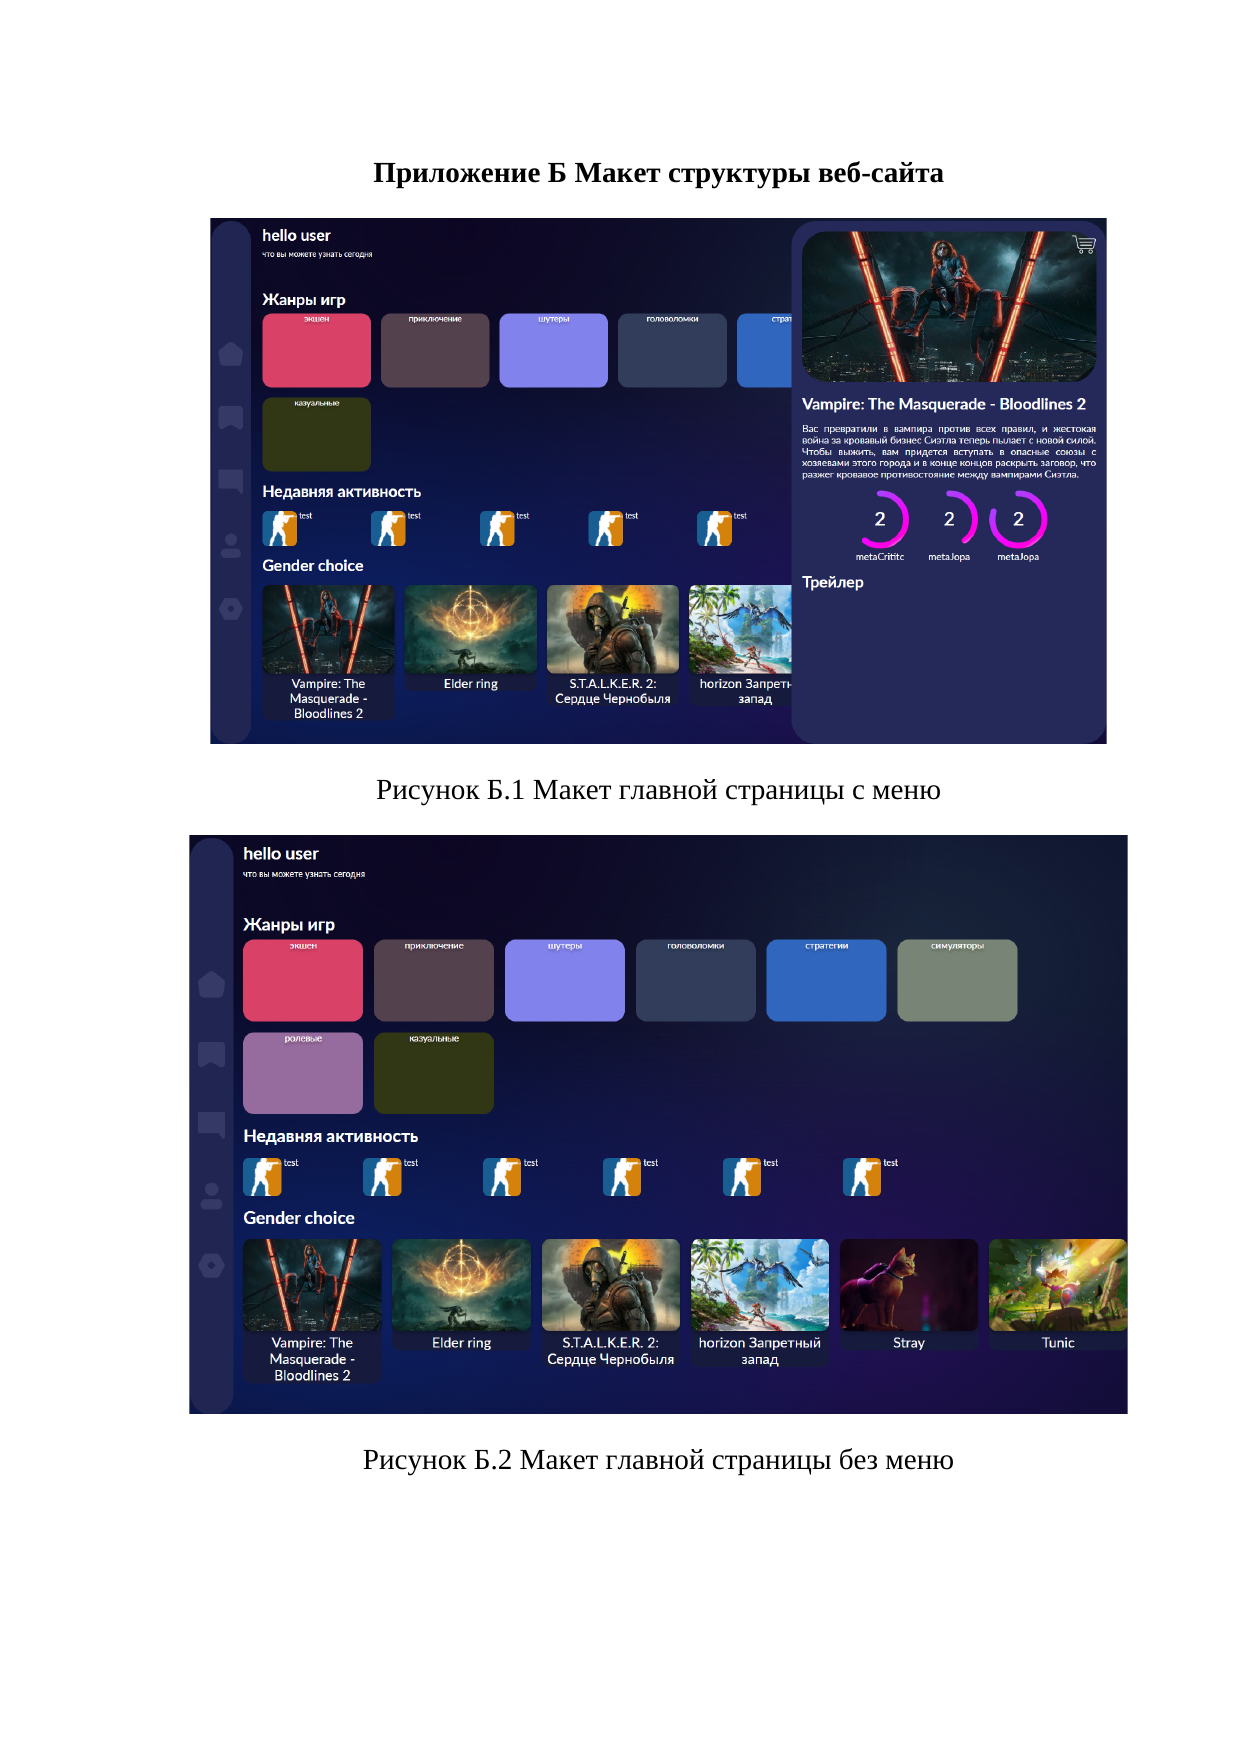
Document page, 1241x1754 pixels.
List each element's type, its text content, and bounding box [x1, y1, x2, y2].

subtitle Приложение Б Макет структуры веб-сайта [136, 156, 1181, 189]
picture [189, 835, 1128, 1414]
text Рисунок Б.1 Макет главной страницы с меню [136, 772, 1181, 806]
picture [210, 218, 1107, 744]
text Рисунок Б.2 Макет главной страницы без меню [136, 1442, 1181, 1476]
